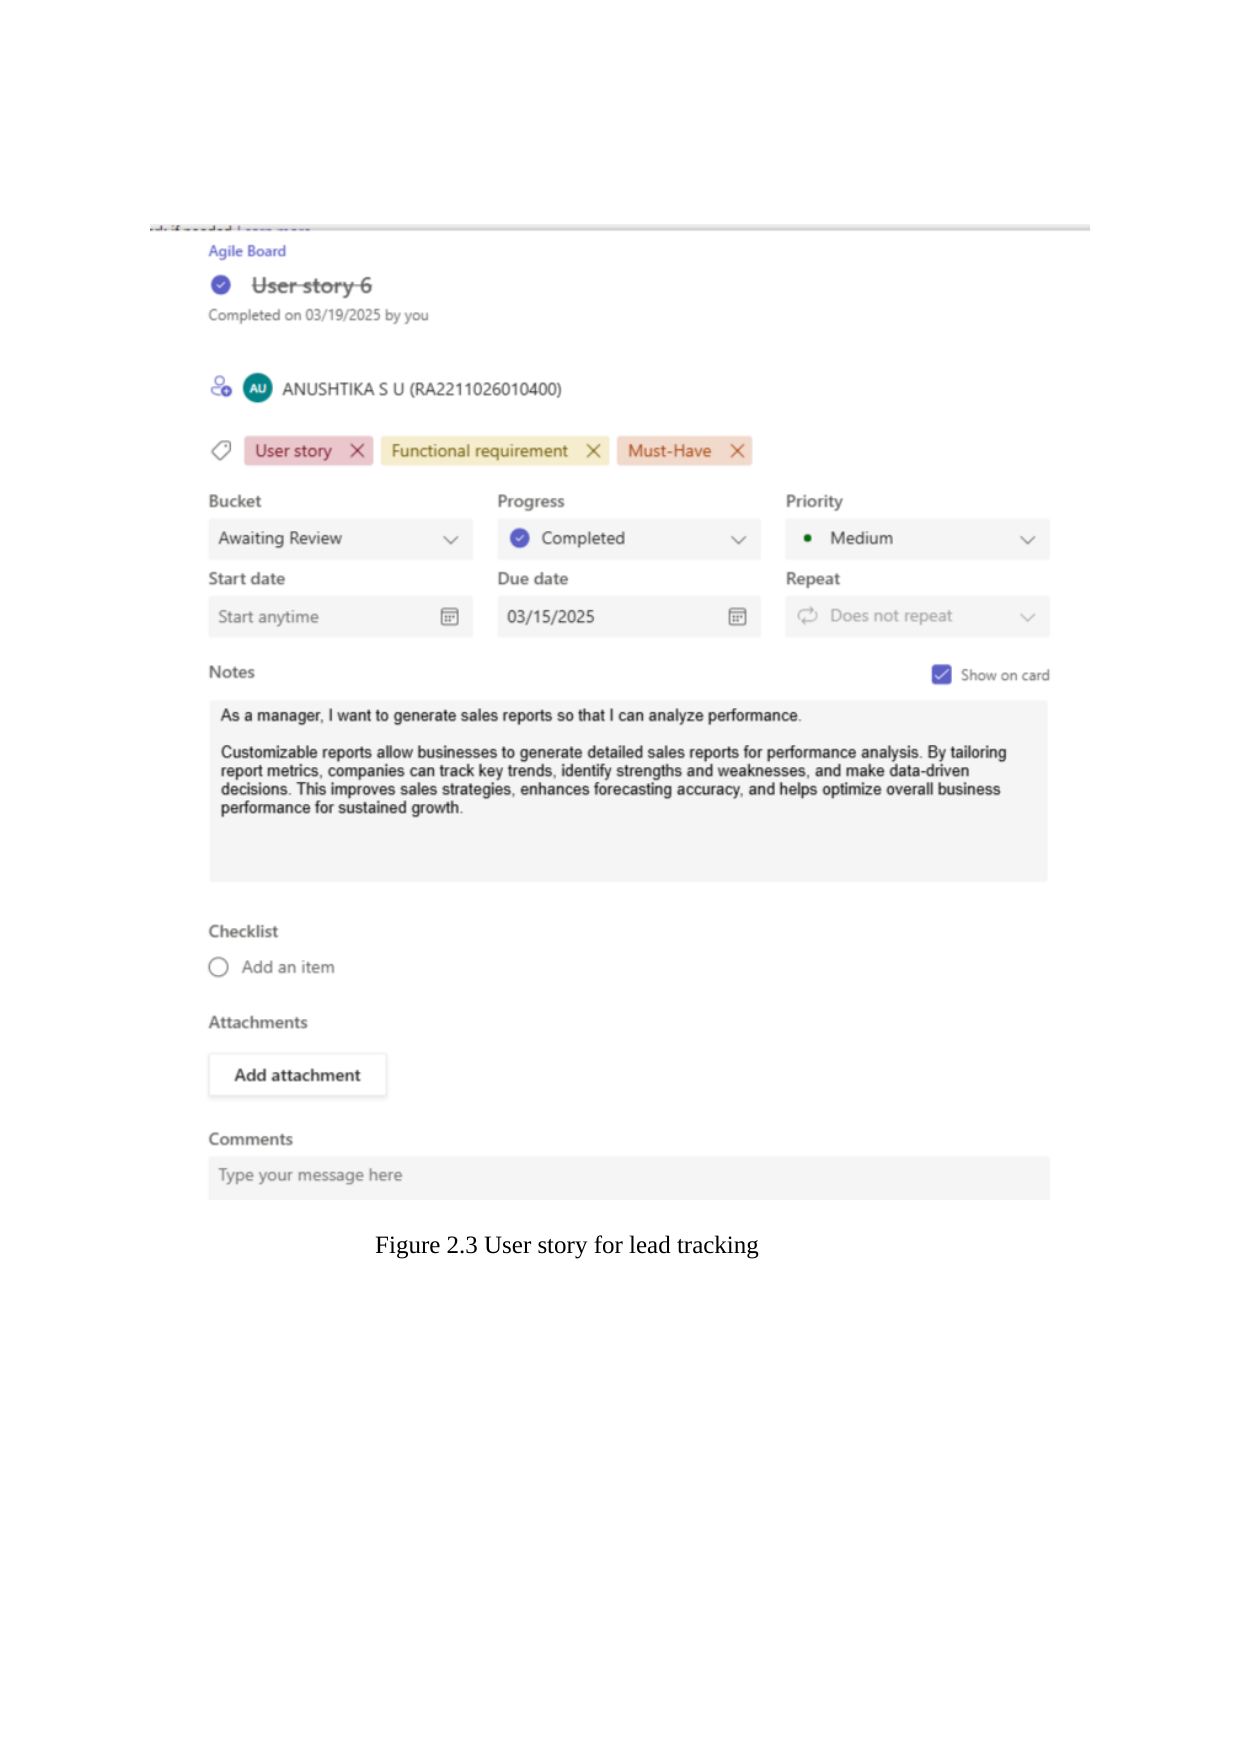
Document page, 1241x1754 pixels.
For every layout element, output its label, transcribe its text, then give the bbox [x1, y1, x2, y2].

text Figure 2.3 User story for lead tracking [300, 1230, 992, 1258]
picture [150, 224, 1091, 1200]
